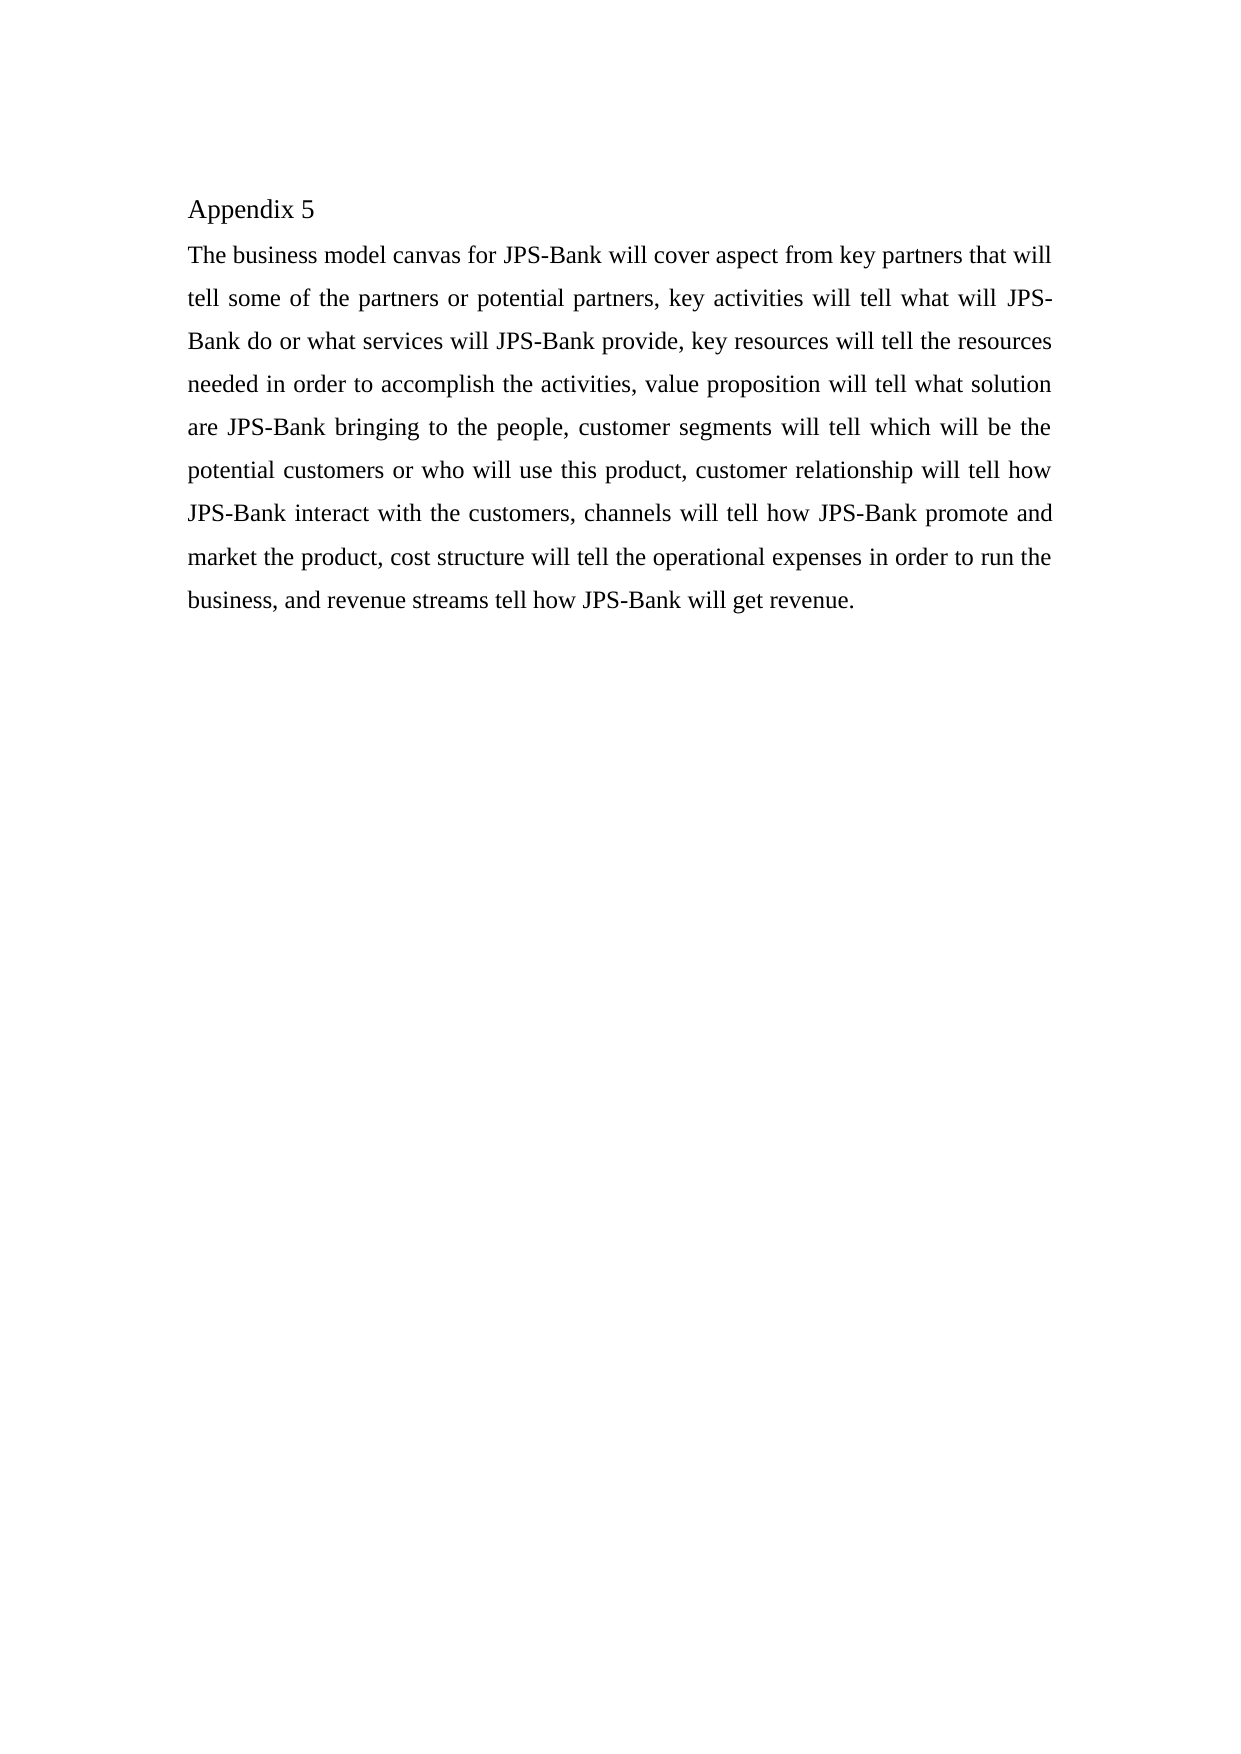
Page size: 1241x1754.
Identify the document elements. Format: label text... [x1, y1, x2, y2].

subtitle Appendix 5 [187, 193, 1053, 224]
text The business model canvas for JPS-Bank will cover aspect from key partners that will tell some of the partners or potential partners, key activities will tell what will JPS-Bank do or what services will JPS-Bank provide, key resources will tell the resources needed in order to accomplish the activities, value proposition will tell what solution are JPS-Bank bringing to the people, customer segments will tell which will be the potential customers or who will use this product, customer relationship will tell how JPS-Bank interact with the customers, channels will tell how JPS-Bank promote and market the product, cost structure will tell the operational expenses in order to run the business, and revenue streams tell how JPS-Bank will get revenue. [187, 240, 1053, 613]
